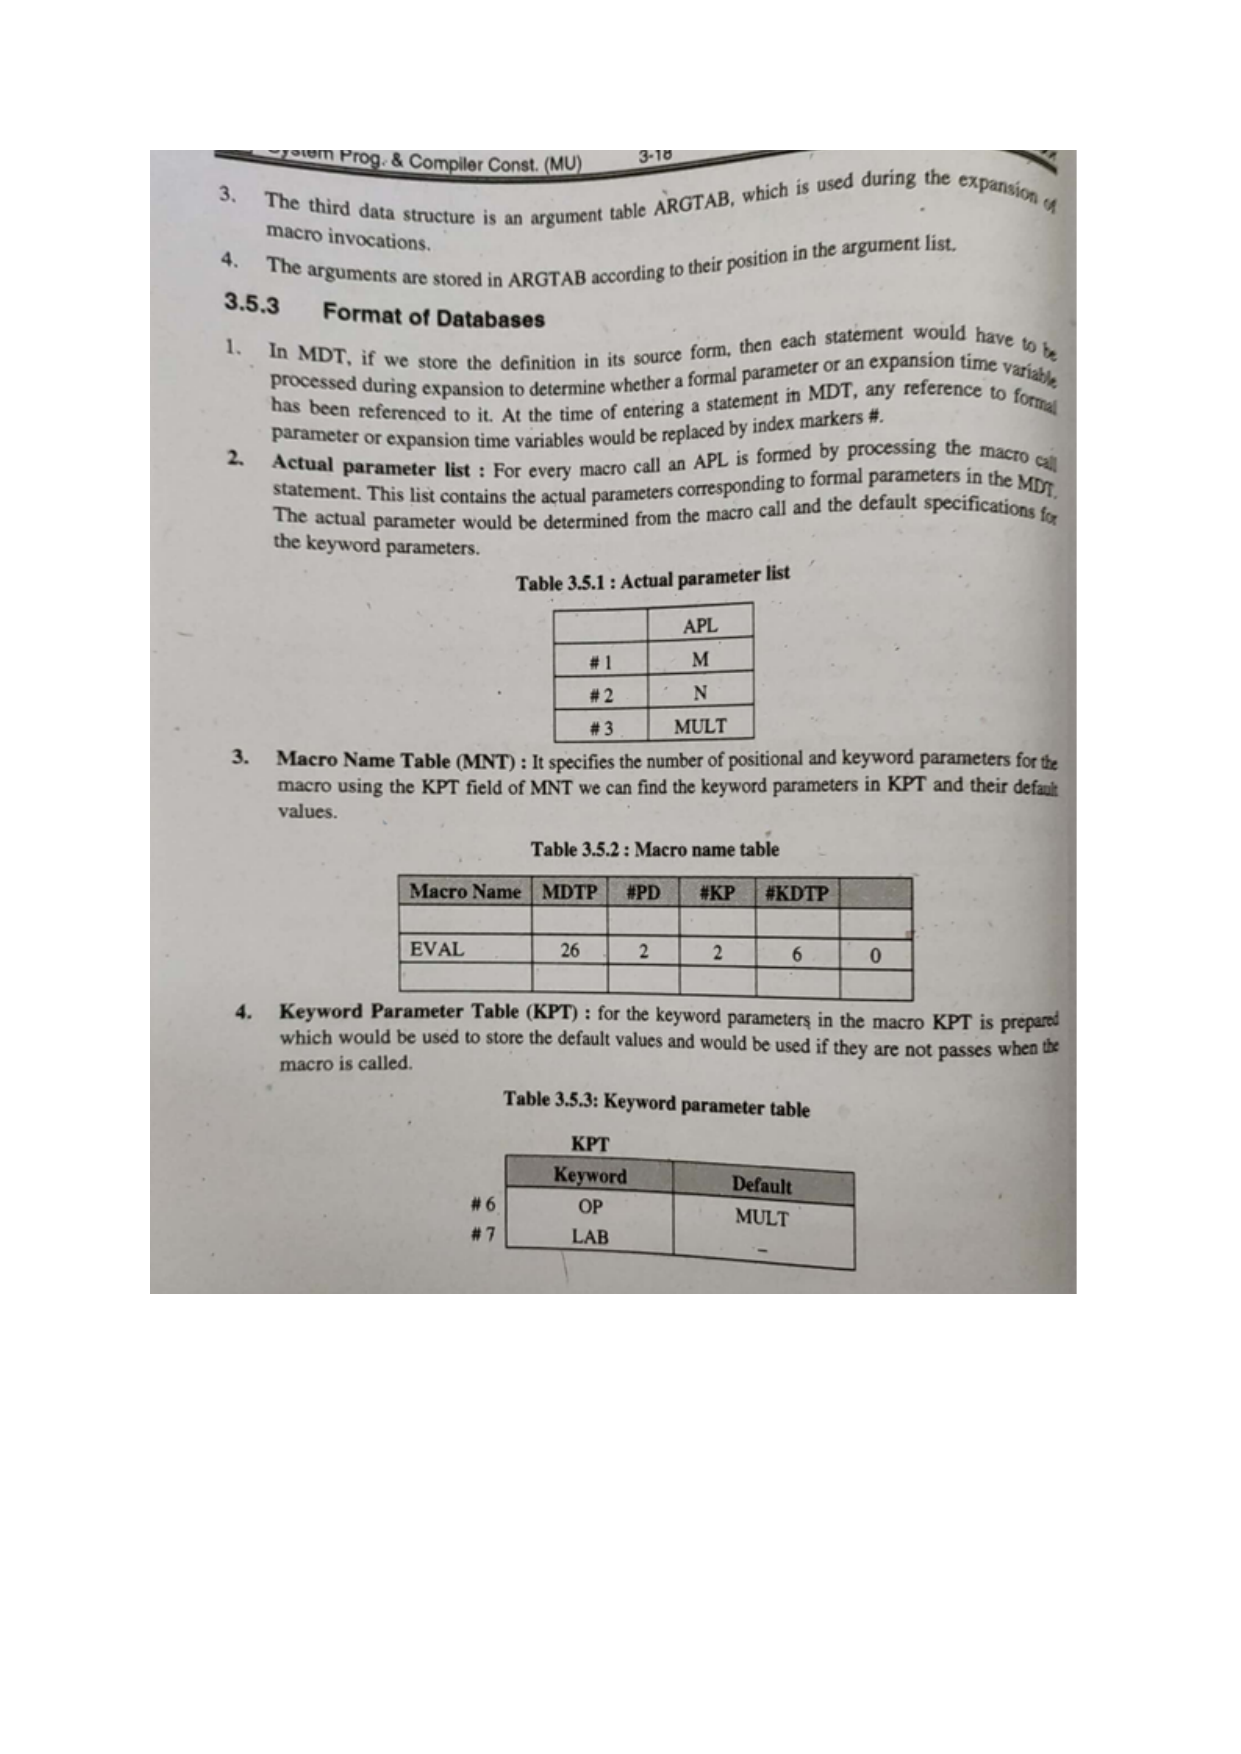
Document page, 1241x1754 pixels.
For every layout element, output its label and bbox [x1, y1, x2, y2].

picture [150, 150, 1077, 1294]
